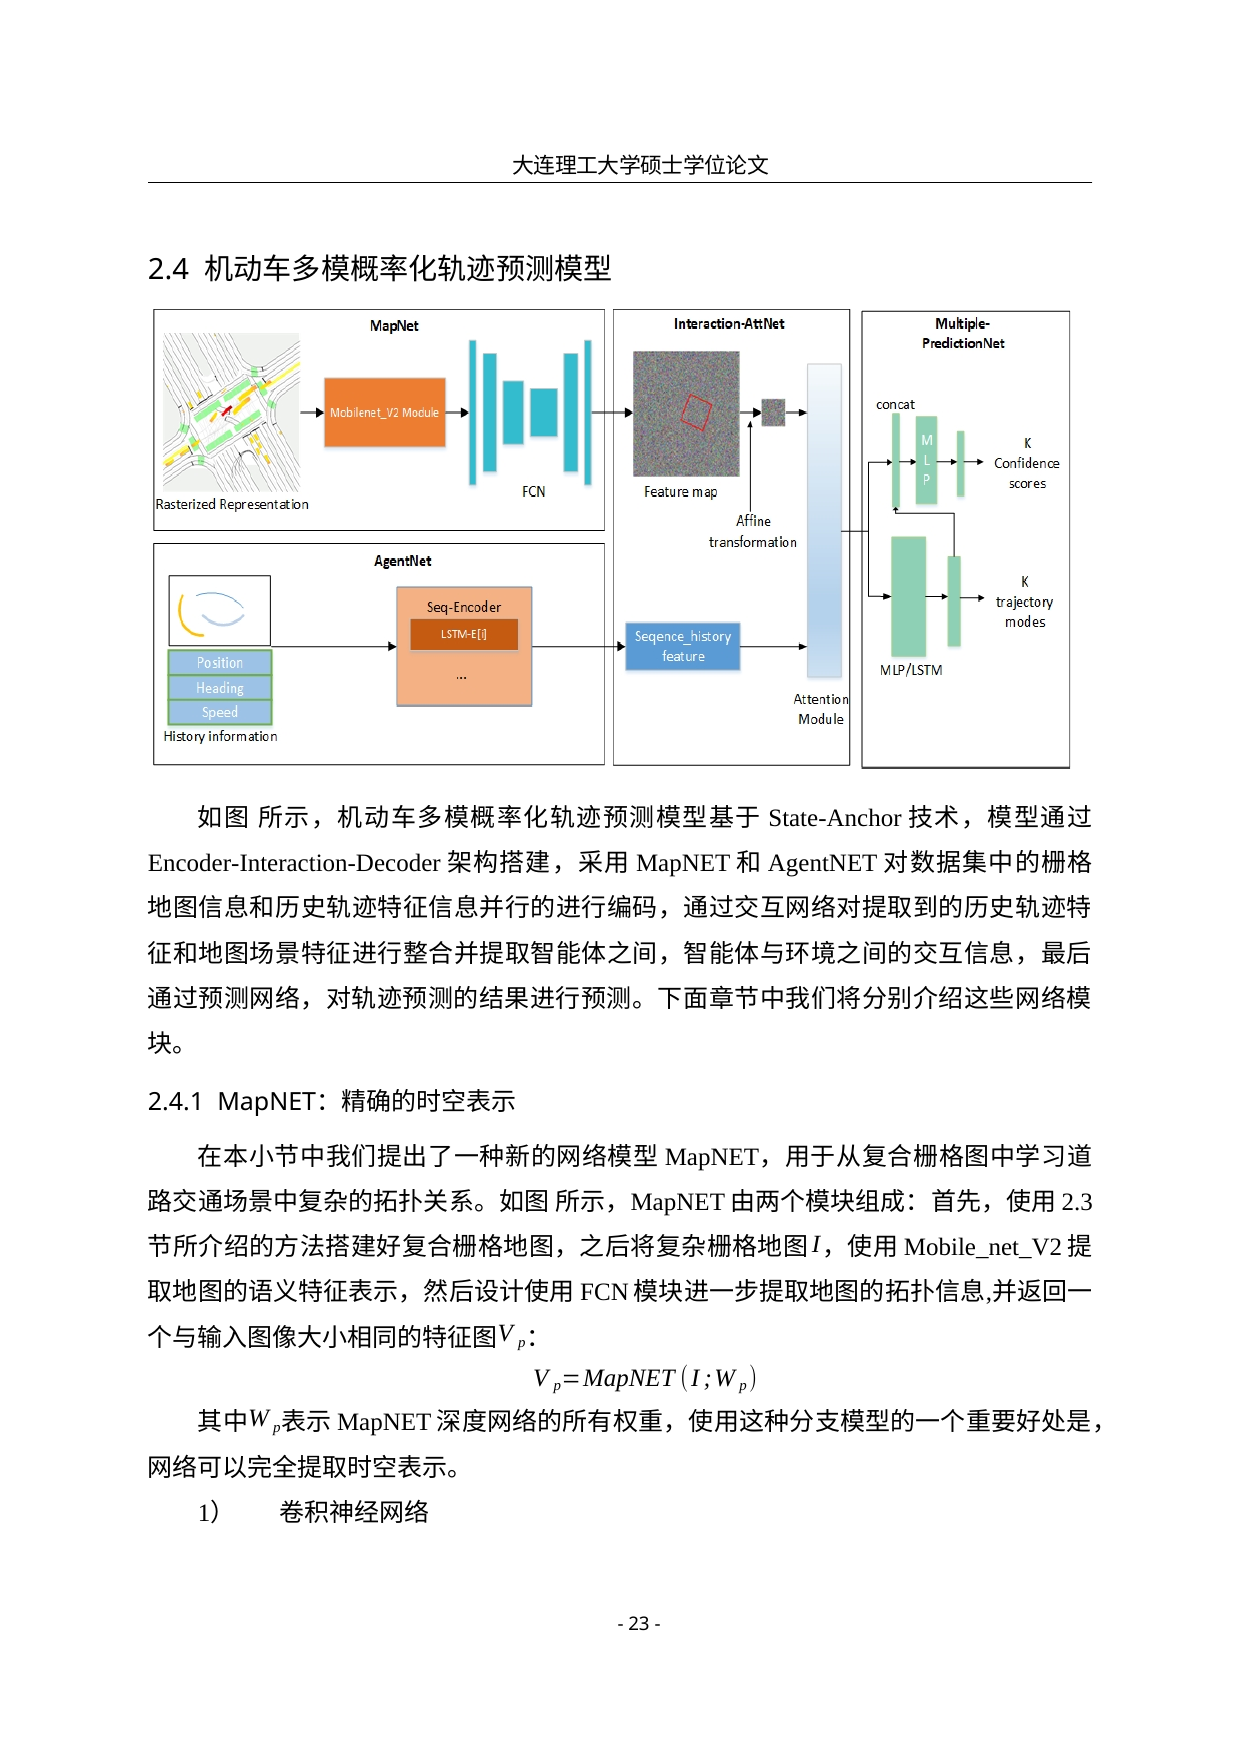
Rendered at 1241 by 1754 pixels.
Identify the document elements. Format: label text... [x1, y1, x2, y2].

subtitle 2.4.1 MapNET：精确的时空表示 [148, 1082, 1092, 1118]
text 在本小节中我们提出了一种新的网络模型MapNET，用于从复合栅格图中学习道路交通场景中复杂的拓扑关系。如图 所示，MapNET由两个模块组成：首先，使用2.3节所介绍的方法搭建好复合栅格地图，之后将复杂栅格地图，使用Mobile_net_V2提取地图的语义特征表示，然后设计使用FCN模块进一步提取地图的拓扑信息,并返回一个与输入图像大小相同的特征图： [148, 1136, 1092, 1353]
text 其中表示MapNET深度网络的所有权重，使用这种分支模型的一个重要好处是，网络可以完全提取时空表示。 [148, 1402, 1092, 1483]
picture [147, 309, 1071, 769]
text 如图 所示，机动车多模概率化轨迹预测模型基于State-Anchor技术，模型通过Encoder-Interaction-Decoder架构搭建，采用MapNET和AgentNET对数据集中的栅格地图信息和历史轨迹特征信息并行的进行编码，通过交互网络对提取到的历史轨迹特征和地图场景特征进行整合并提取智能体之间，智能体与环境之间的交互信息，最后通过预测网络，对轨迹预测的结果进行预测。下面章节中我们将分别介绍这些网络模块。 [148, 797, 1092, 1060]
list 卷积神经网络 [198, 1492, 1092, 1528]
subtitle 2.4 机动车多模概率化轨迹预测模型 [148, 246, 1092, 288]
